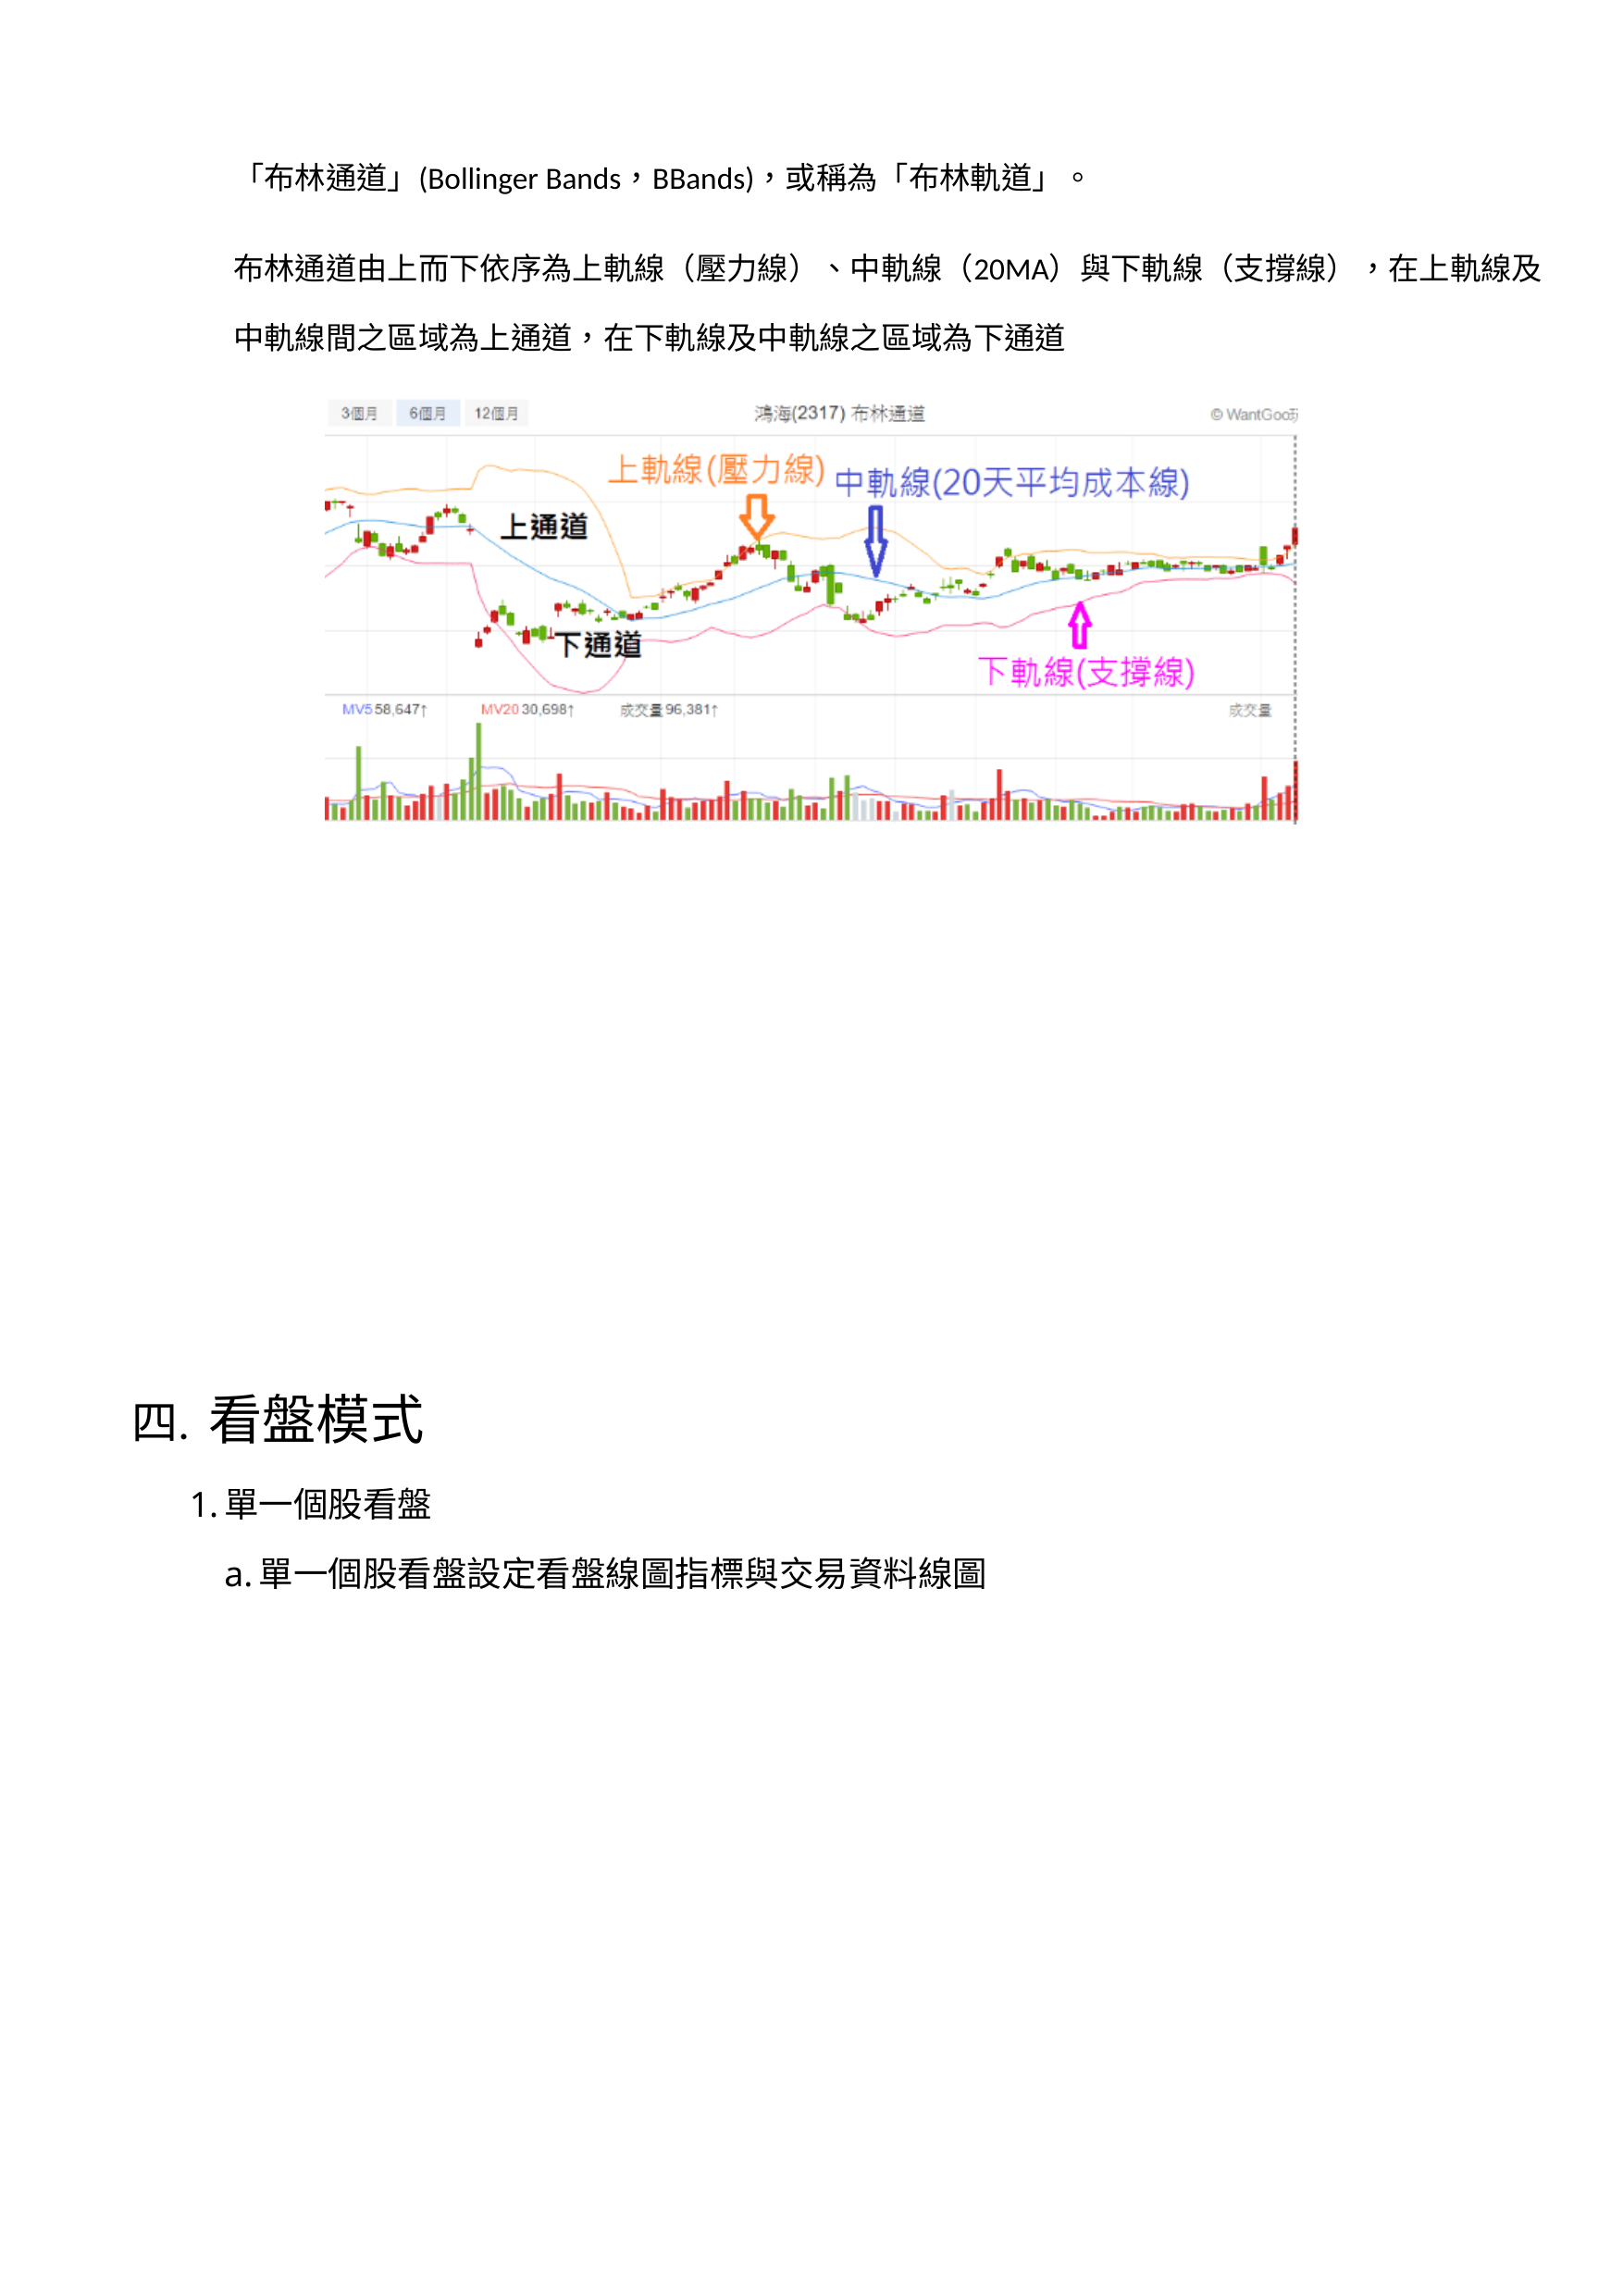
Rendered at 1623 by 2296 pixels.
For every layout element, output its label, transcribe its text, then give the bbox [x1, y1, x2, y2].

picture [325, 391, 1298, 825]
list 單一個股看盤設定看盤線圖指標與交易資料線圖 [224, 1537, 1554, 1607]
text 「布林通道」(Bollinger Bands，BBands)，或稱為「布林軌道」。 [233, 142, 1554, 211]
text 布林通道由上而下依序為上軌線（壓力線）、中軌線（20MA）與下軌線（支撐線），在上軌線及中軌線間之區域為上通道，在下軌線及中軌線之區域為下通道 [233, 232, 1554, 371]
list 看盤模式 [131, 1363, 1554, 1468]
list 單一個股看盤 [189, 1468, 1554, 1537]
